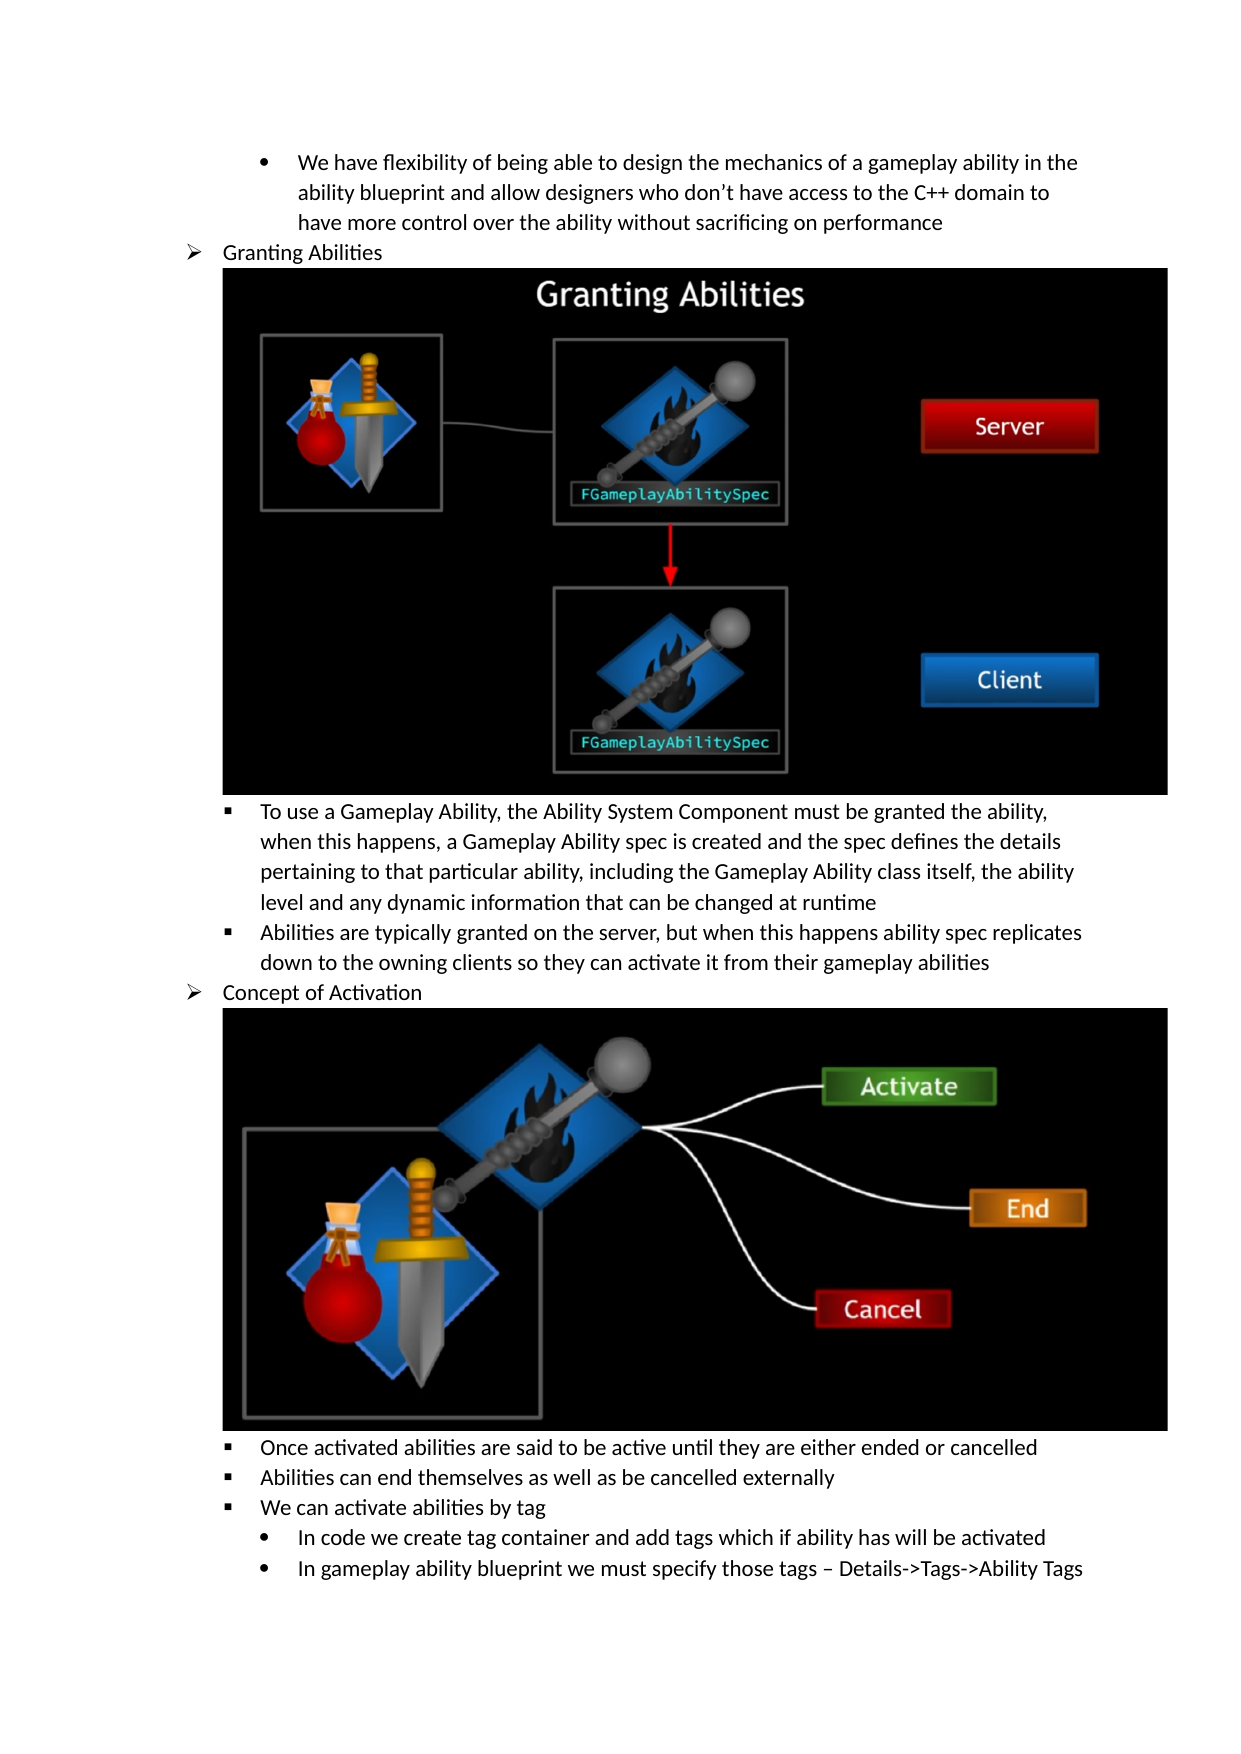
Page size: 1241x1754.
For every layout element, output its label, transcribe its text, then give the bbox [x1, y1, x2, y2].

list We can activate abilities by tag [223, 1493, 1093, 1521]
picture [222, 268, 1168, 795]
list Once activated abilities are said to be active until they are either ended or cancelled [223, 1433, 1093, 1461]
picture [222, 1008, 1168, 1431]
list Abilities can end themselves as well as be cancelled externally [223, 1463, 1093, 1491]
list In code we create tag container and add tags which if ability has will be activated [260, 1523, 1093, 1552]
list To use a Gameplay Ability, the Ability System Component must be granted the ability, when this happens, a Gameplay Ability spec is created and the spec defines the details pertaining to that particular ability, including the Gameplay Ability class itself, the ability level and any dynamic information that can be changed at runtime [223, 797, 1093, 916]
list In gameplay ability blueprint we must specify those tags – Details->Tags->Ability Tags [260, 1554, 1093, 1582]
list Abilities are typically granted on the server, but when this happens ability spec replicates down to the owning clients so they can activate it from their gameplay abilities [223, 918, 1093, 976]
list We have flexibility of being able to design the mechanics of a gameplay ability in the ability blueprint and allow designers who don’t have access to the C++ domain to have more control over the ability without sacrificing on performance [260, 148, 1093, 236]
